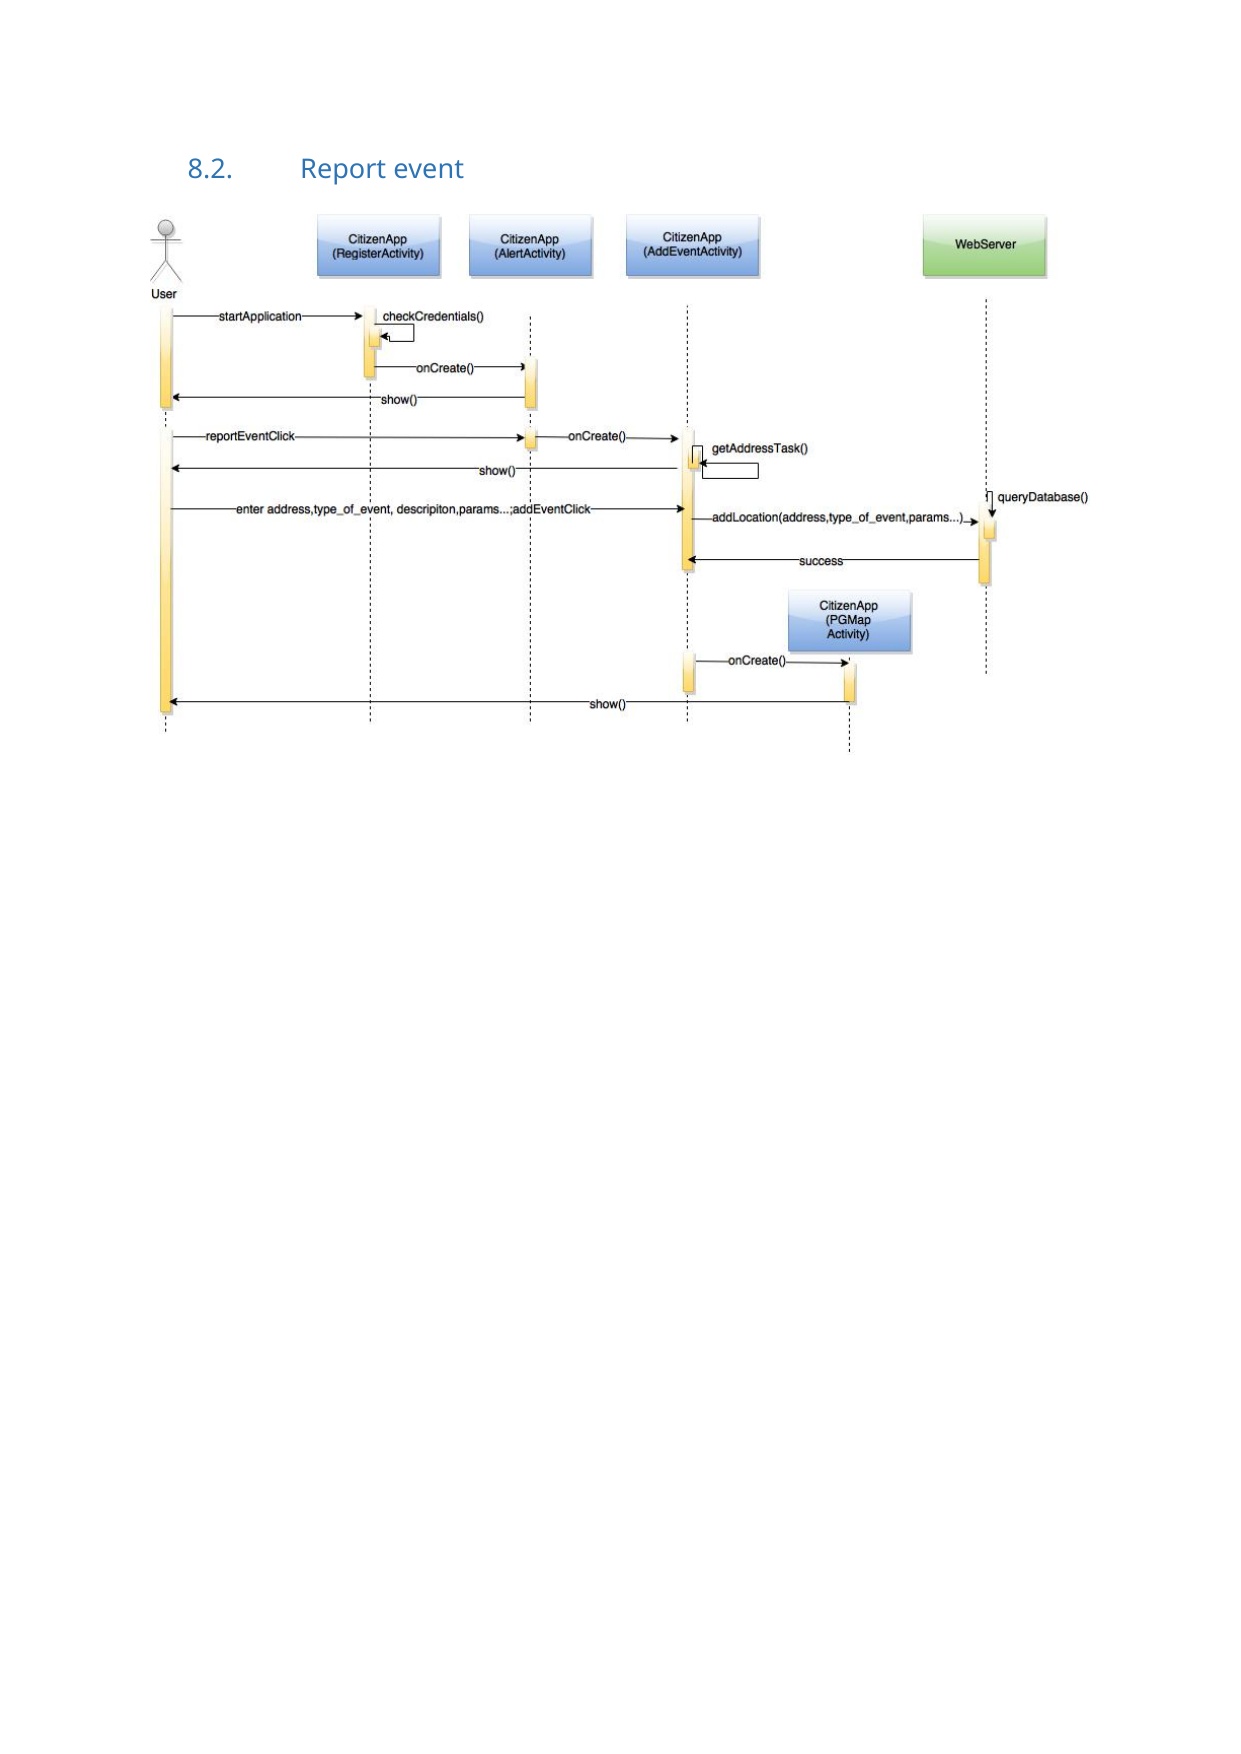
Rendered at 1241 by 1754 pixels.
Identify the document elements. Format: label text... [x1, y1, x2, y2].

picture [150, 214, 1091, 755]
subtitle Report event [187, 150, 1090, 187]
